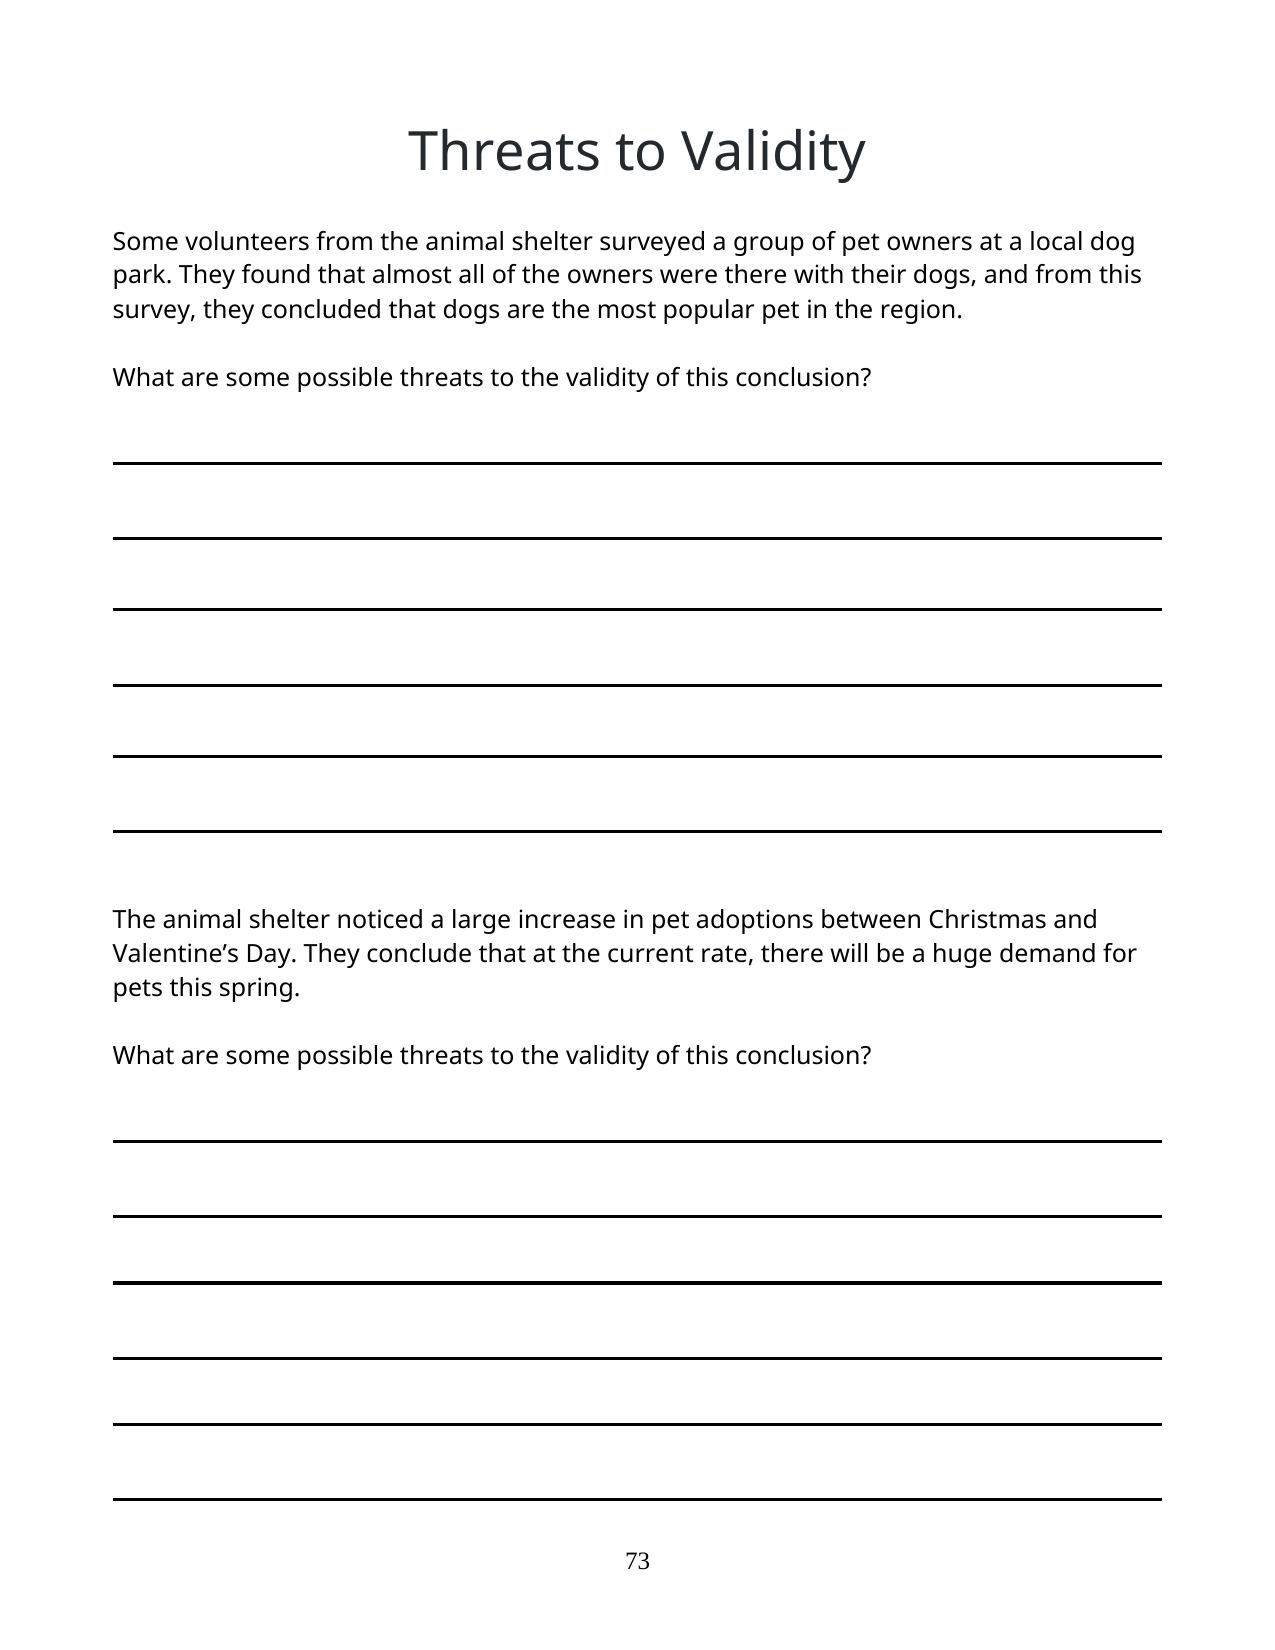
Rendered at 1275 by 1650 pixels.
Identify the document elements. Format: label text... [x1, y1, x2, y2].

text Some volunteers from the animal shelter surveyed a group of pet owners at a local dog park. They found that almost all of the owners were there with their dogs, and from this survey, they concluded that dogs are the most popular pet in the region. [112, 223, 1162, 325]
text What are some possible threats to the validity of this conclusion? [112, 1038, 1162, 1072]
text The animal shelter noticed a large increase in pet adoptions between Christmas and Valentine’s Day. They conclude that at the current rate, there will be a huge demand for pets this spring. [112, 902, 1162, 1004]
subtitle Threats to Validity [112, 112, 1162, 186]
text What are some possible threats to the validity of this conclusion? [112, 359, 1162, 393]
